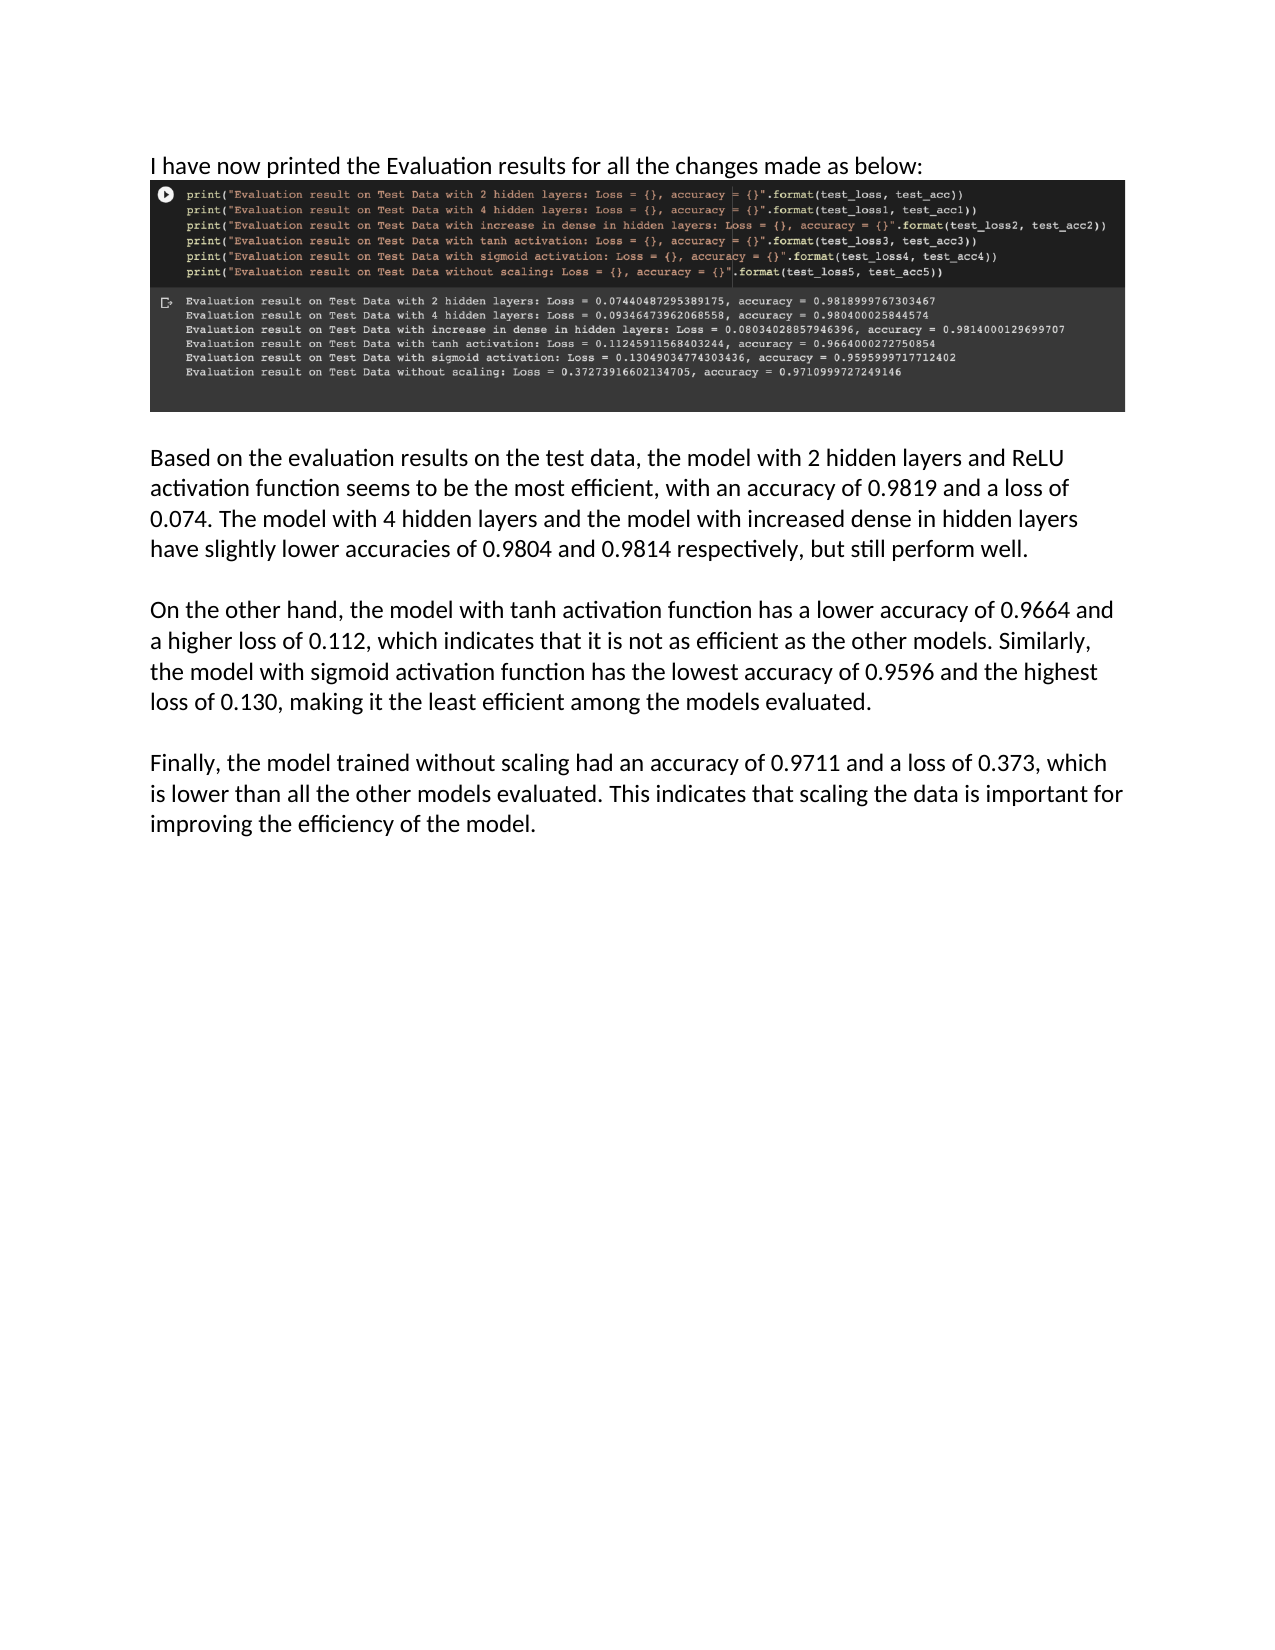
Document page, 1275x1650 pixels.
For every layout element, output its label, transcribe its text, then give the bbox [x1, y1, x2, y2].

text On the other hand, the model with tanh activation function has a lower accuracy of 0.9664 and a higher loss of 0.112, which indicates that it is not as efficient as the other models. Similarly, the model with sigmoid activation function has the lowest accuracy of 0.9596 and the highest loss of 0.130, making it the least efficient among the models evaluated. [150, 594, 1125, 717]
text Finally, the model trained without scaling had an accuracy of 0.9711 and a loss of 0.373, which is lower than all the other models evaluated. This indicates that scaling the data is important for improving the efficiency of the model. [150, 747, 1125, 839]
text Based on the evaluation results on the test data, the model with 2 hidden layers and ReLU activation function seems to be the most efficient, with an accuracy of 0.9819 and a loss of 0.074. The model with 4 hidden layers and the model with increased dense in hidden layers have slightly lower accuracies of 0.9804 and 0.9814 respectively, but still perform well. [150, 442, 1125, 564]
text I have now printed the Evaluation results for all the changes made as below: [150, 150, 1125, 180]
picture [150, 180, 1125, 412]
